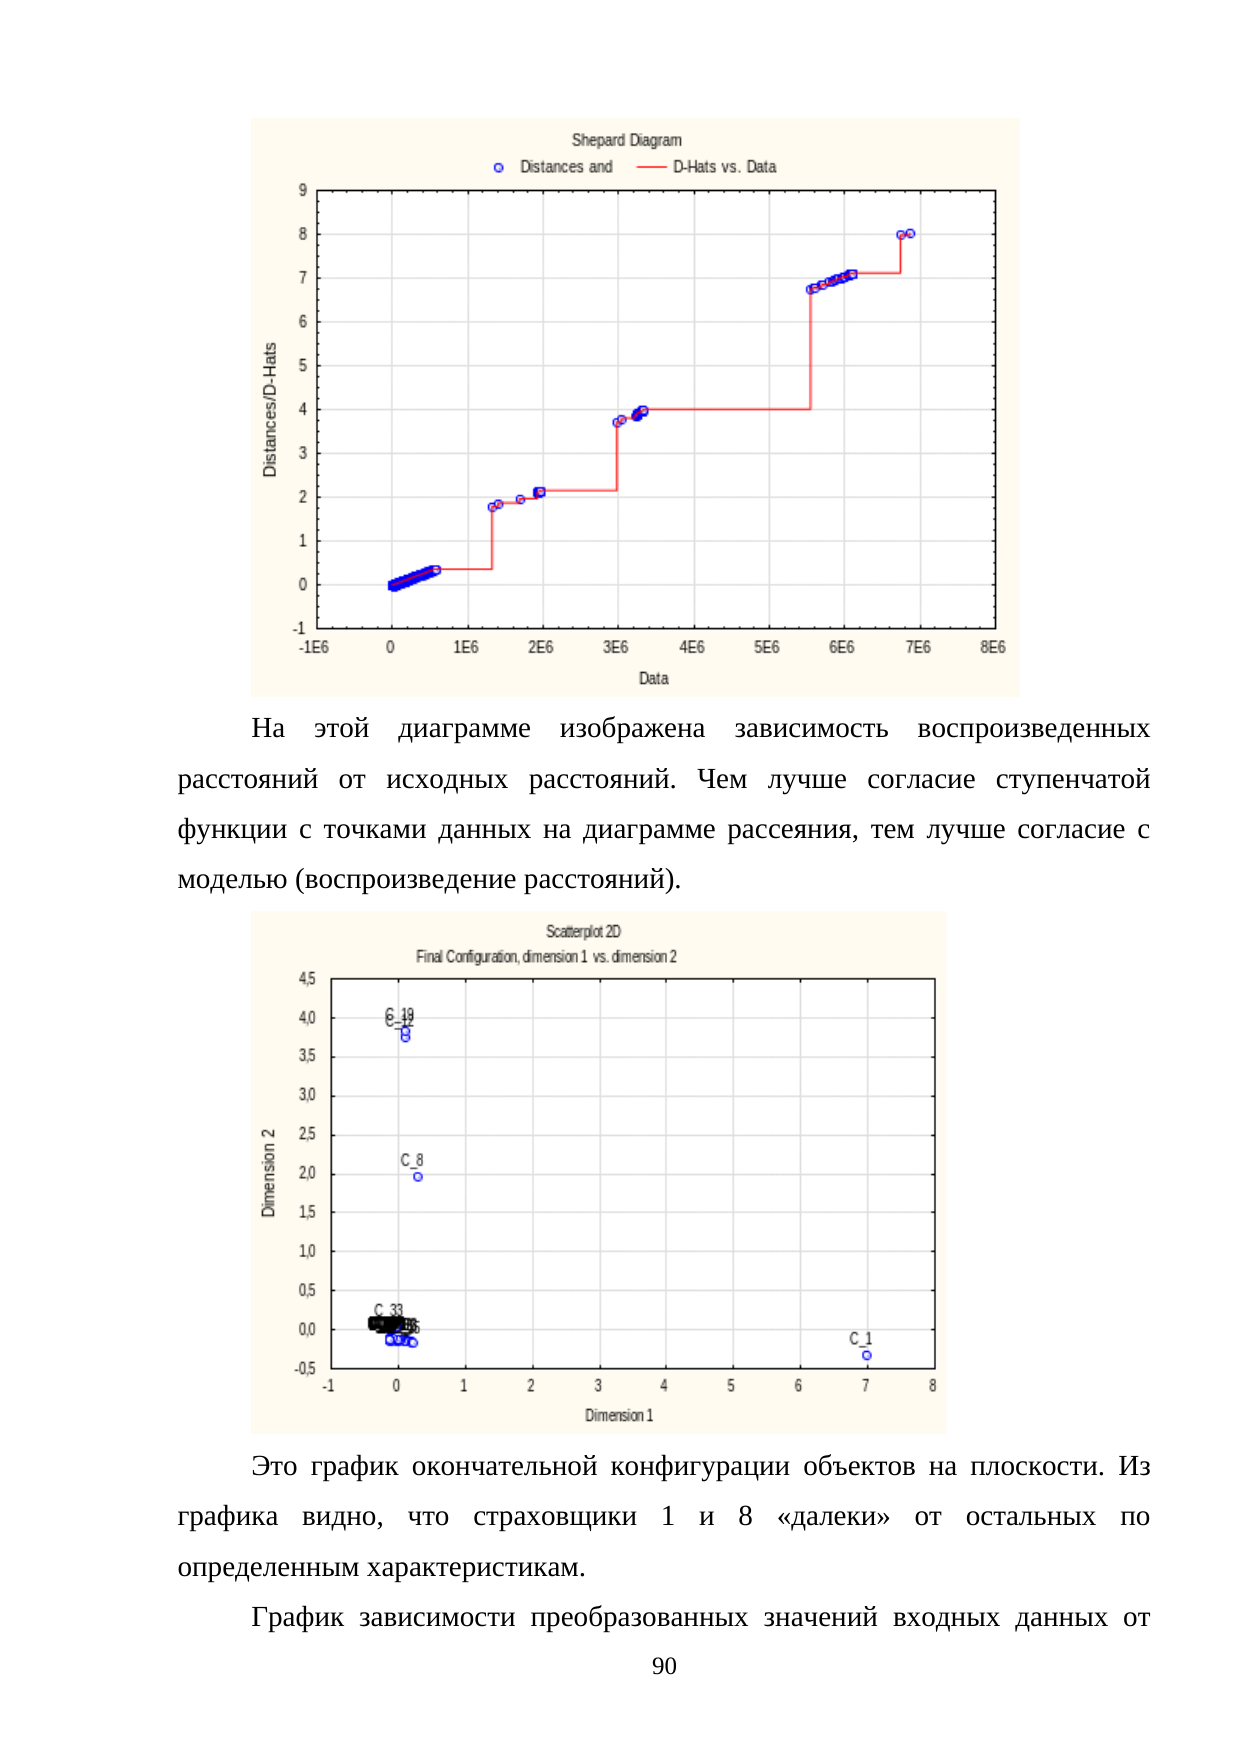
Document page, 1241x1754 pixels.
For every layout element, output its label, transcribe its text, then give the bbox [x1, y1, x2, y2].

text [177, 1599, 1152, 1633]
text Это график окончательной конфигурации объектов на плоскости. Из графика видно, что страховщики 1 и 8 «далеки» от остальных по определенным характеристикам. [177, 1448, 1152, 1582]
text На этой диаграмме изображена зависимость воспроизведенных расстояний от исходных расстояний. Чем лучше согласие ступенчатой функции с точками данных на диаграмме рассеяния, тем лучше согласие с моделью (воспроизведение расстояний). [177, 711, 1152, 895]
